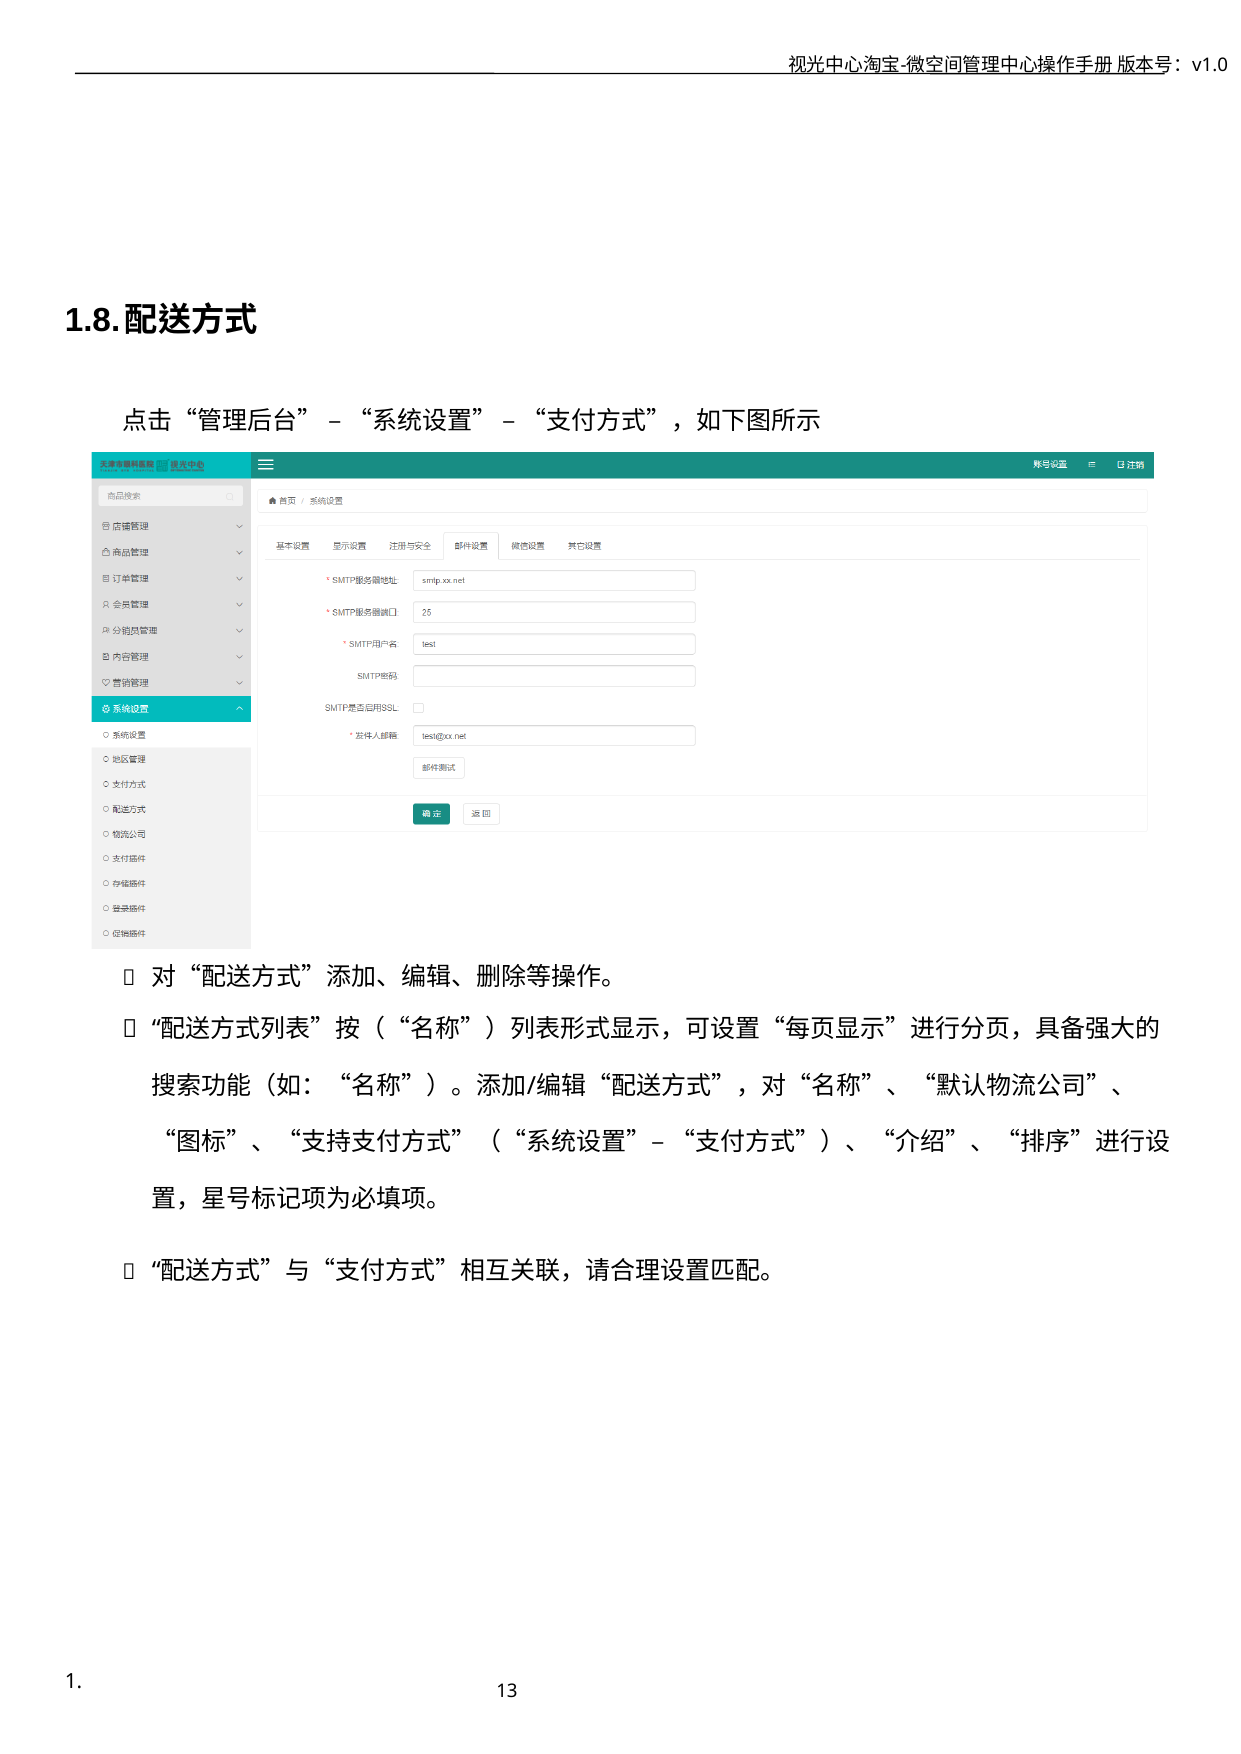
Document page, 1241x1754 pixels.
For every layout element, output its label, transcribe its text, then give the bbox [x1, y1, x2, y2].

list 点击“管理后台” – “系统设置” – “支付方式”，如下图所示 [64, 400, 1228, 437]
subtitle 配送方式 [64, 295, 1228, 341]
list “配送方式”与“支付方式”相互关联，请合理设置匹配。 [122, 1251, 1228, 1287]
picture [91, 452, 1154, 949]
list 对“配送方式”添加、编辑、删除等操作。 [122, 956, 1228, 993]
list “配送方式列表”按（“名称”）列表形式显示，可设置“每页显示”进行分页，具备强大的搜索功能（如：“名称”）。添加/编辑“配送方式”，对“名称”、“默认物流公司”、“图标”、“支持支付方式”（“系统设置”– “支付方式”）、“介绍”、“排序”进行设置，星号标记项为必填项。 [122, 1009, 1176, 1214]
